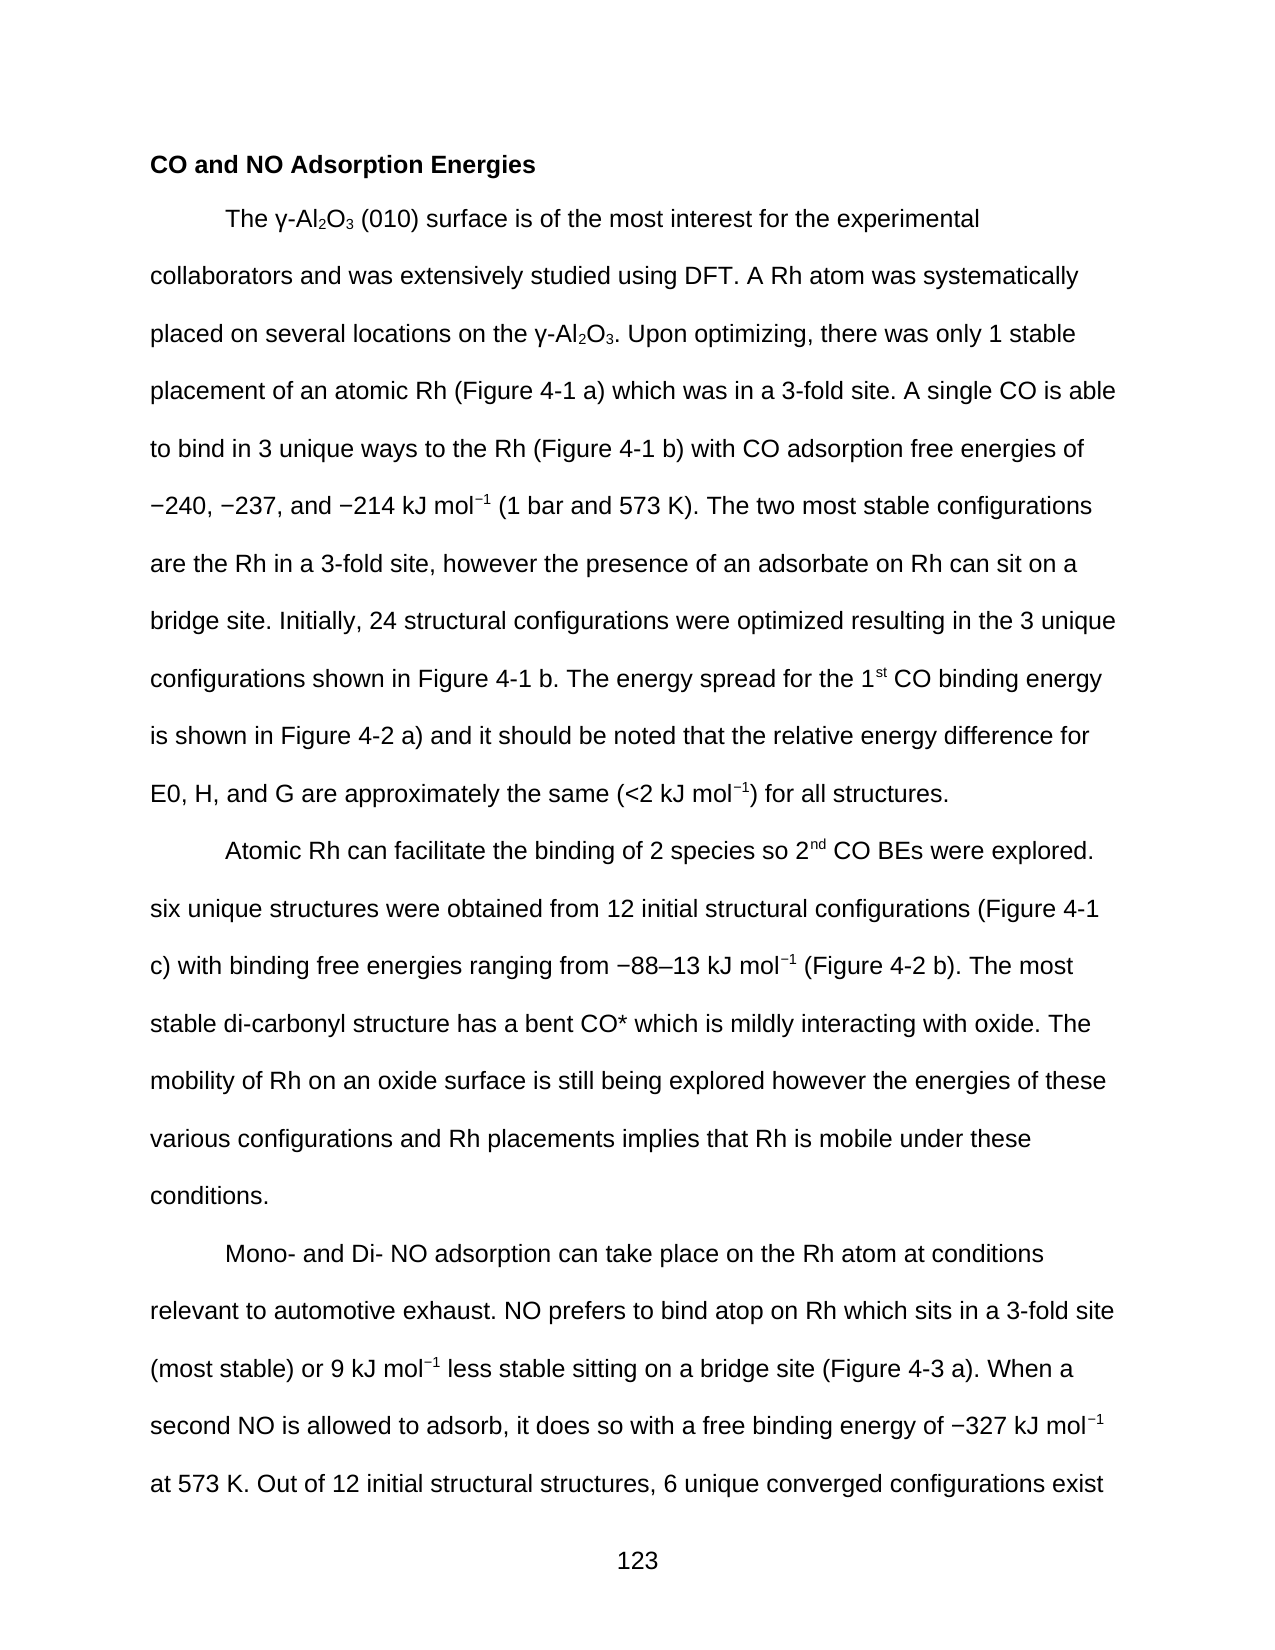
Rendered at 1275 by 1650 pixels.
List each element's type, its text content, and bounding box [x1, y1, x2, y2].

text The γ-Al2O3 (010) surface is of the most interest for the experimental collaborators and was extensively studied using DFT. A Rh atom was systematically placed on several locations on the γ-Al2O3. Upon optimizing, there was only 1 stable placement of an atomic Rh (Figure 4-1 a) which was in a 3-fold site. A single CO is able to bind in 3 unique ways to the Rh (Figure 4-1 b) with CO adsorption free energies of −240, −237, and −214 kJ mol−1 (1 bar and 573 K). The two most stable configurations are the Rh in a 3-fold site, however the presence of an adsorbate on Rh can sit on a bridge site. Initially, 24 structural configurations were optimized resulting in the 3 unique configurations shown in Figure 4-1 b. The energy spread for the 1st CO binding energy is shown in Figure 4-2 a) and it should be noted that the relative energy difference for E0, H, and G are approximately the same (<2 kJ mol−1) for all structures. [150, 204, 1125, 807]
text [150, 1239, 1125, 1497]
subtitle CO and NO Adsorption Energies [150, 150, 1125, 179]
text Atomic Rh can facilitate the binding of 2 species so 2nd CO BEs were explored. six unique structures were obtained from 12 initial structural configurations (Figure 4-1 c) with binding free energies ranging from −88–13 kJ mol−1 (Figure 4-2 b). The most stable di-carbonyl structure has a bent CO* which is mildly interacting with oxide. The mobility of Rh on an oxide surface is still being explored however the energies of these various configurations and Rh placements implies that Rh is mobile under these conditions. [150, 836, 1125, 1210]
